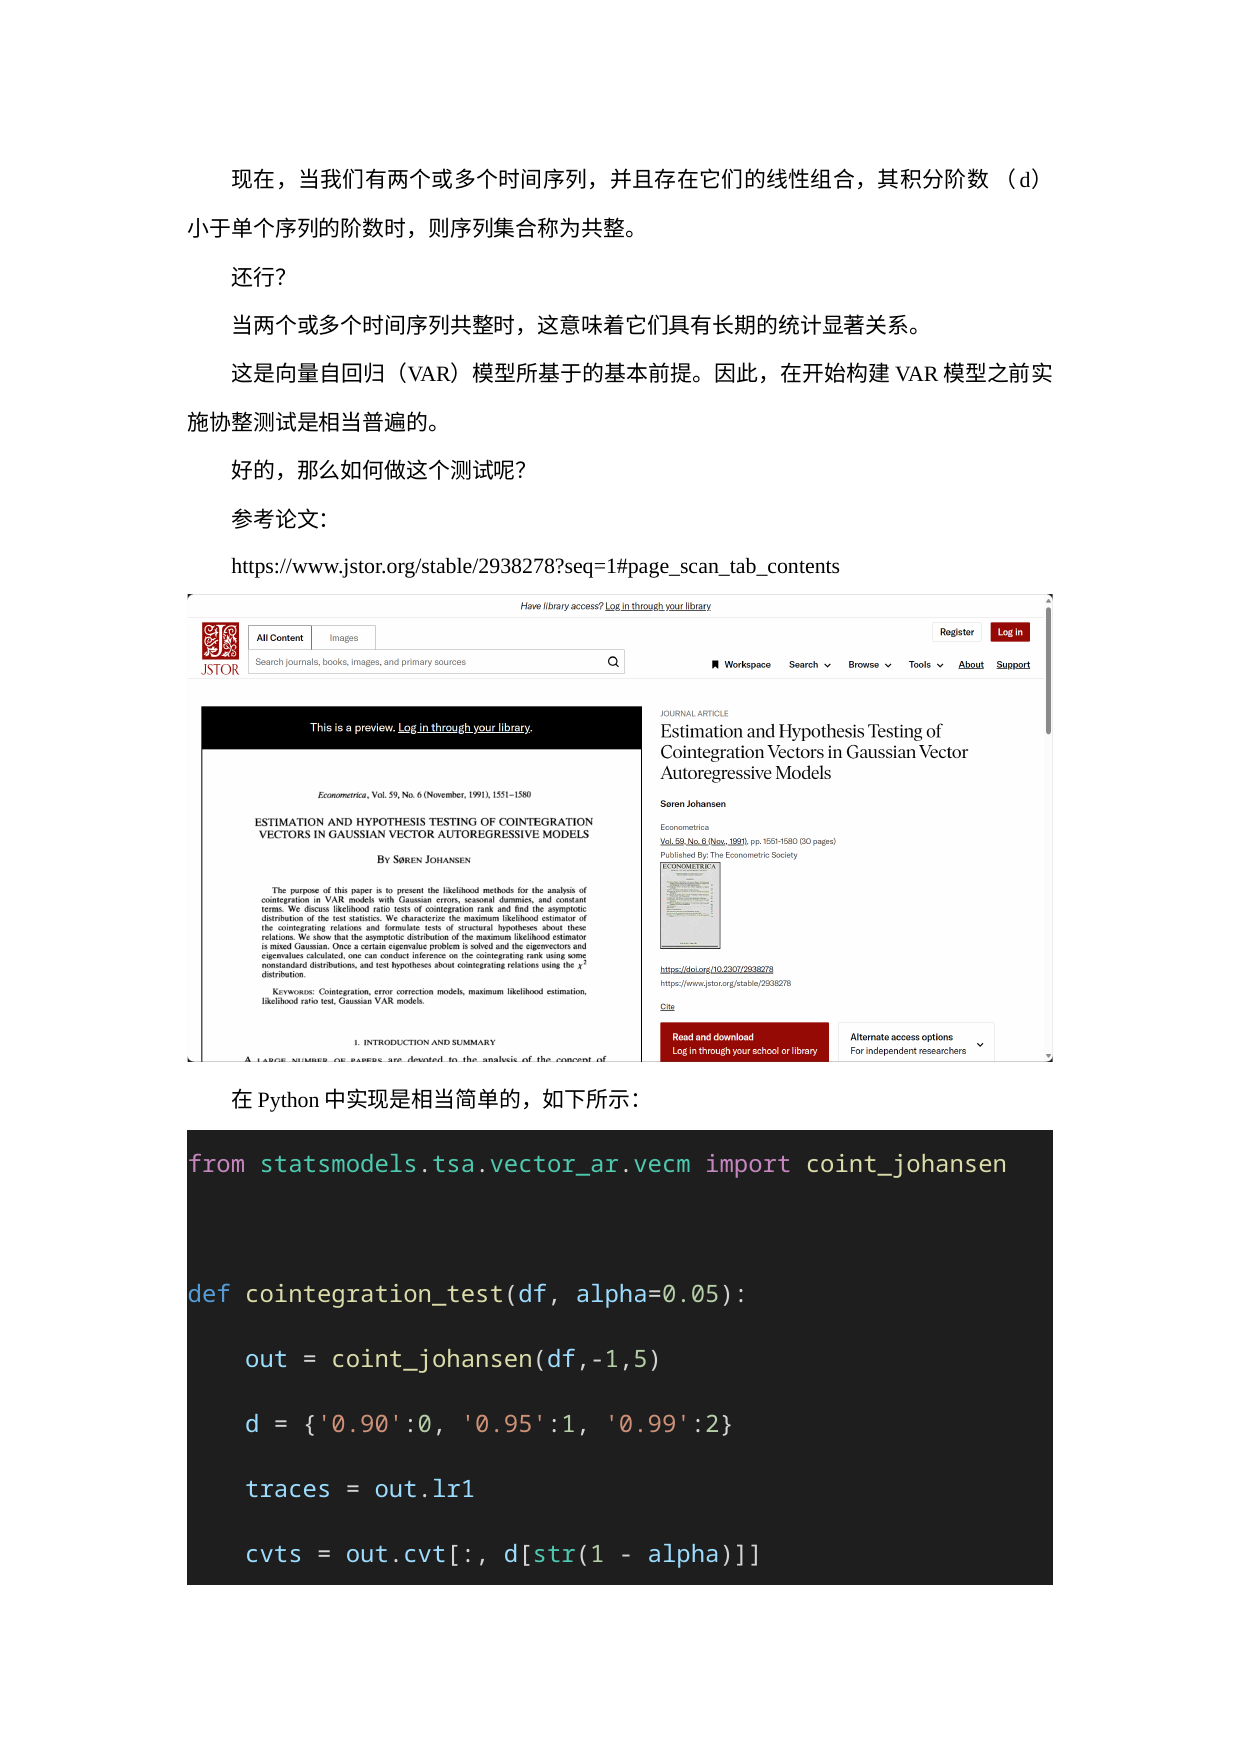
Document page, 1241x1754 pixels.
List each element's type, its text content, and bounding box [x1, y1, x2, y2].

text https://www.jstor.org/stable/2938278?seq=1#page_scan_tab_contents [187, 549, 1053, 582]
text out = coint_johansen(df,-1,5) [187, 1325, 1053, 1390]
text def cointegration_test(df, alpha=0.05): [187, 1260, 1053, 1325]
text 参考论文： [187, 501, 1053, 534]
picture [187, 594, 1053, 1062]
text traces = out.lr1 [187, 1455, 1053, 1520]
text 这是向量自回归（VAR）模型所基于的基本前提。因此，在开始构建VAR模型之前实施协整测试是相当普遍的。 [187, 356, 1053, 437]
text from statsmodels.tsa.vector_ar.vecm import coint_johansen [187, 1130, 1053, 1195]
text 还行？ [187, 259, 1053, 292]
text 现在，当我们有两个或多个时间序列，并且存在它们的线性组合，其积分阶数 （d） 小于单个序列的阶数时，则序列集合称为共整。 [187, 162, 1053, 243]
text d = {'0.90':0, '0.95':1, '0.99':2} [187, 1390, 1053, 1455]
text 好的，那么如何做这个测试呢？ [187, 453, 1053, 485]
text 当两个或多个时间序列共整时，这意味着它们具有长期的统计显著关系。 [187, 307, 1053, 340]
text cvts = out.cvt[:, d[str(1 - alpha)]] [187, 1520, 1053, 1585]
text 在Python中实现是相当简单的，如下所示： [187, 1082, 1053, 1114]
